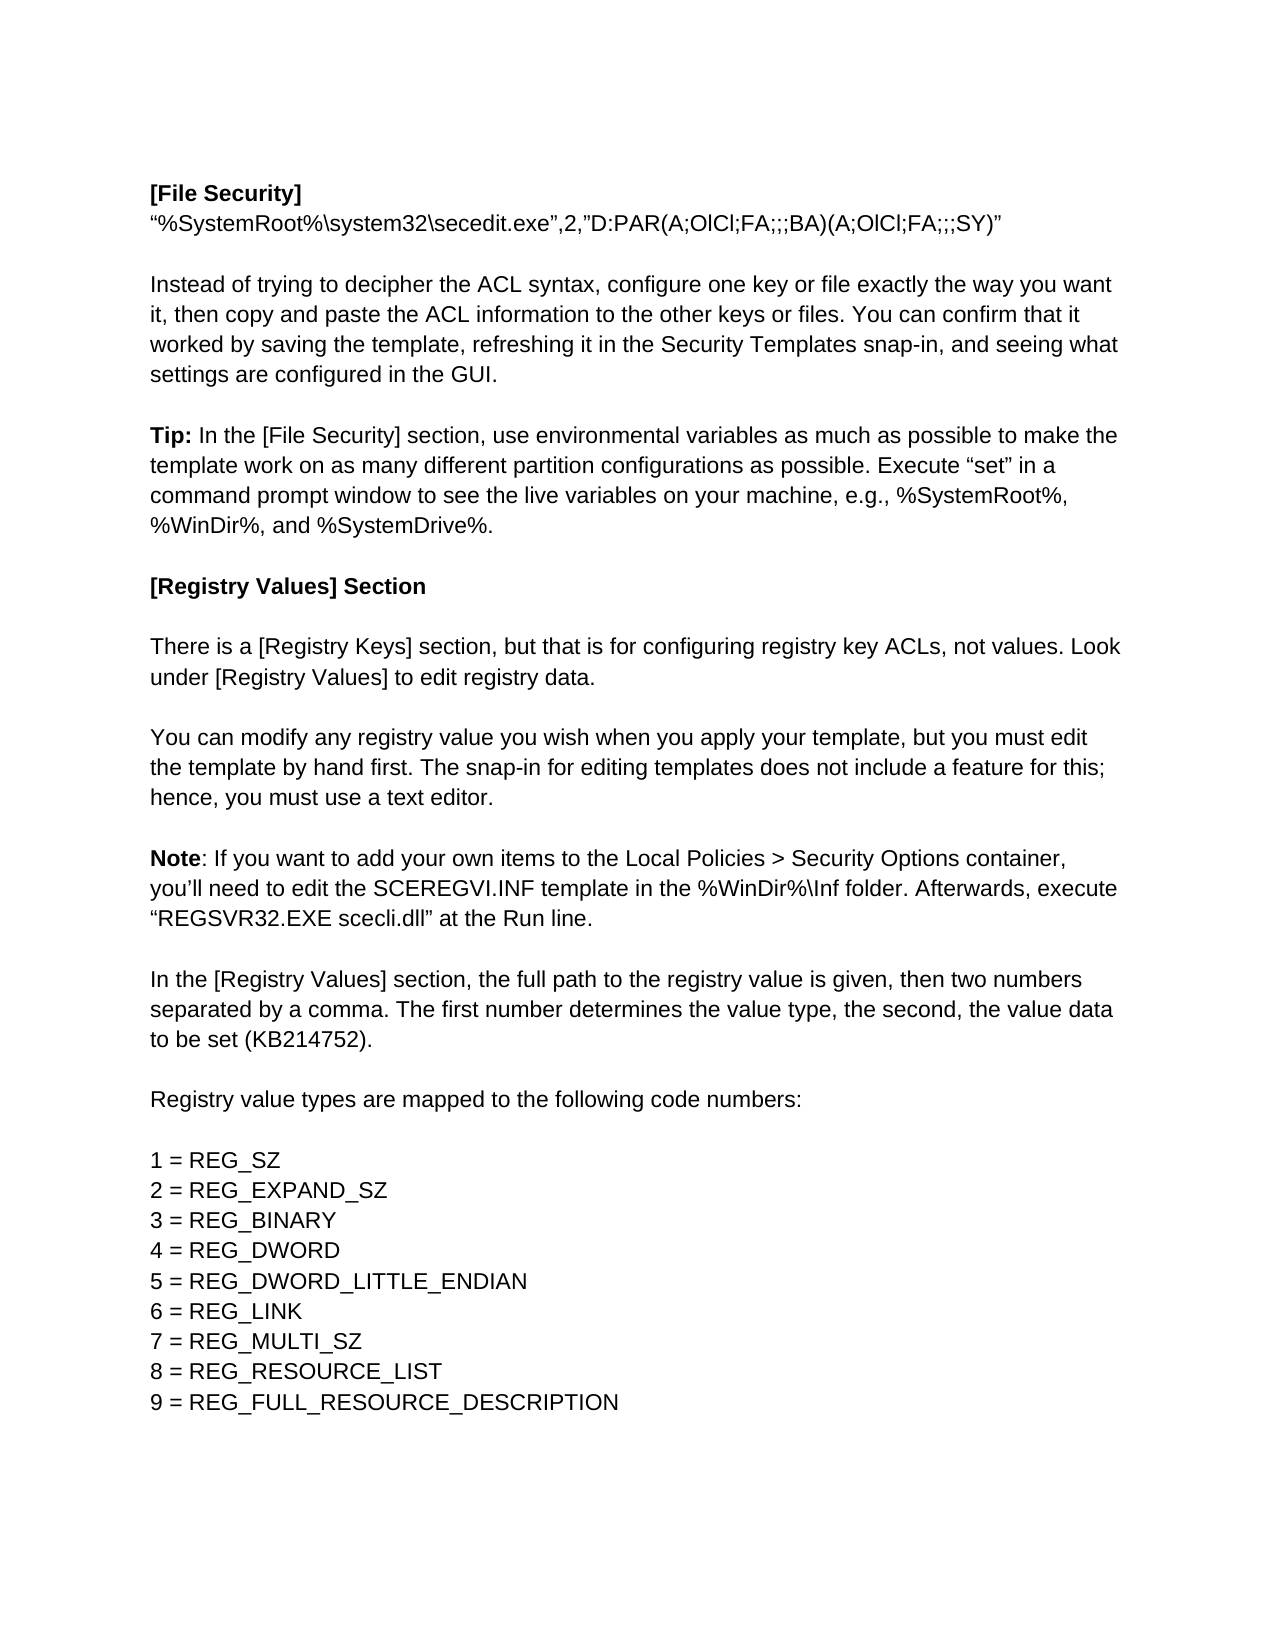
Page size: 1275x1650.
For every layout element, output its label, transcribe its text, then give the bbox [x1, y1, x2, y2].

text [File Security] [150, 180, 1125, 207]
text 7 = REG_MULTI_SZ [150, 1328, 1125, 1354]
text “%SystemRoot%\system32\secedit.exe”,2,”D:PAR(A;OlCl;FA;;;BA)(A;OlCl;FA;;;SY)” [150, 210, 1125, 237]
text 5 = REG_DWORD_LITTLE_ENDIAN [150, 1268, 1125, 1294]
text 6 = REG_LINK [150, 1298, 1125, 1324]
text Registry value types are mapped to the following code numbers: [150, 1086, 1125, 1113]
text 8 = REG_RESOURCE_LIST [150, 1358, 1125, 1385]
text There is a [Registry Keys] section, but that is for configuring registry key ACLs, not values. Look under [Registry Values] to edit registry data. [150, 633, 1125, 690]
text In the [Registry Values] section, the full path to the registry value is given, then two numbers separated by a comma. The first number determines the value type, the second, the value data to be set (KB214752). [150, 966, 1125, 1052]
text Note: If you want to add your own items to the Local Policies > Security Options container, you’ll need to edit the SCEREGVI.INF template in the %WinDir%\Inf folder. Afterwards, execute “REGSVR32.EXE scecli.dll” at the Run line. [150, 845, 1125, 932]
text 2 = REG_EXPAND_SZ [150, 1177, 1125, 1203]
text Instead of trying to decipher the ACL syntax, configure one key or file exactly the way you want it, then copy and paste the ACL information to the other keys or files. You can confirm that it worked by saving the template, refreshing it in the Security Templates snap-in, and seeing what settings are configured in the GUI. [150, 271, 1125, 388]
text 3 = REG_BINARY [150, 1207, 1125, 1234]
text You can modify any registry value you wish when you apply your template, but you must edit the template by hand first. The snap-in for editing templates does not include a feature for this; hence, you must use a text editor. [150, 724, 1125, 811]
text [Registry Values] Section [150, 573, 1125, 599]
text 4 = REG_DWORD [150, 1237, 1125, 1264]
text Tip: In the [File Security] section, use environmental variables as much as possible to make the template work on as many different partition configurations as possible. Execute “set” in a command prompt window to see the live variables on your machine, e.g., %SystemRoot%, %WinDir%, and %SystemDrive%. [150, 422, 1125, 539]
text 9 = REG_FULL_RESOURCE_DESCRIPTION [150, 1388, 1125, 1415]
text 1 = REG_SZ [150, 1147, 1125, 1173]
